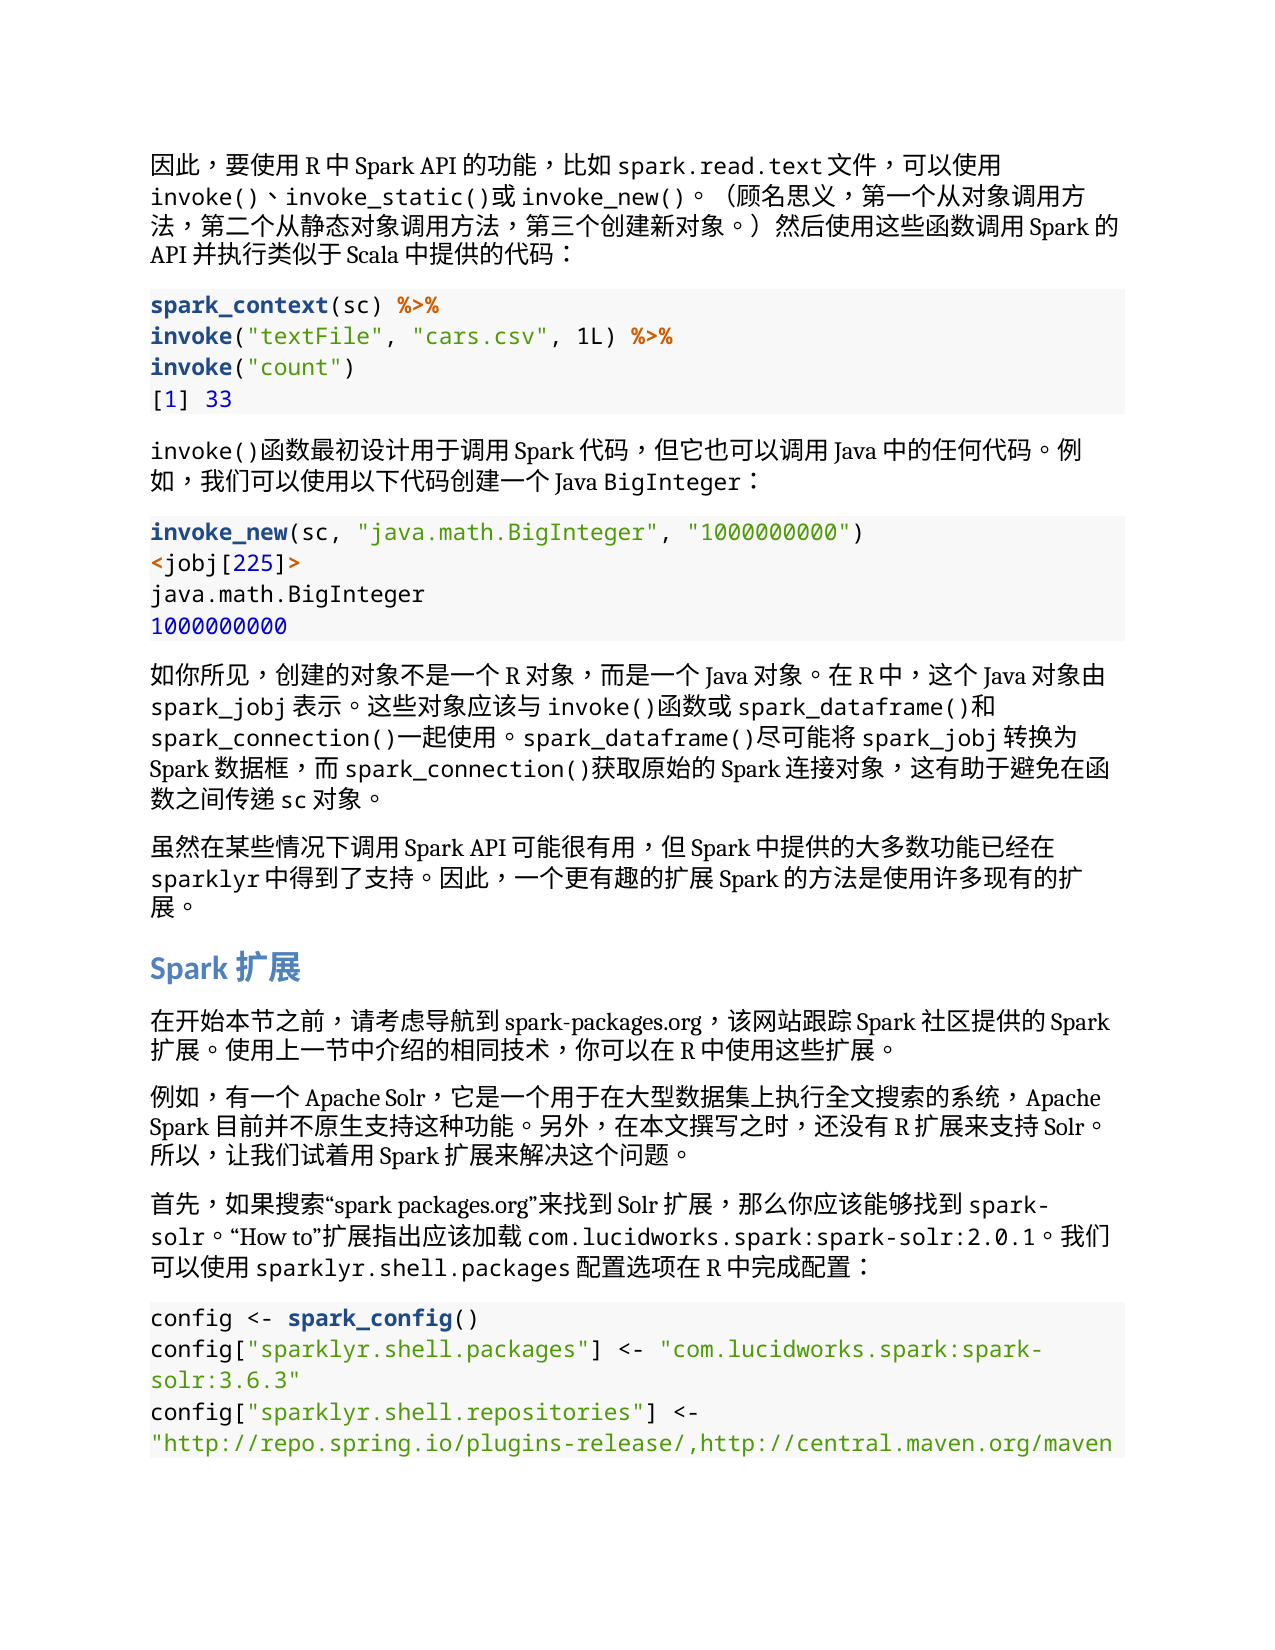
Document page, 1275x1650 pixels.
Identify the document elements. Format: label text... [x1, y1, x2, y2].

text invoke()函数最初设计用于调用Spark代码，但它也可以调用Java中的任何代码。例如，我们可以使用以下代码创建一个Java BigInteger： [150, 434, 1125, 497]
text spark_context(sc) %>% invoke("textFile", "cars.csv", 1L) %>% invoke("count") [1] 33 [150, 289, 1125, 414]
text 在开始本节之前，请考虑导航到spark-packages.org，该网站跟踪Spark社区提供的Spark扩展。使用上一节中介绍的相同技术，你可以在R中使用这些扩展。 [150, 1008, 1125, 1065]
text 虽然在某些情况下调用Spark API可能很有用，但Spark中提供的大多数功能已经在sparklyr中得到了支持。因此，一个更有趣的扩展Spark的方法是使用许多现有的扩展。 [150, 834, 1125, 923]
text 因此，要使用R中Spark API的功能，比如spark.read.text文件，可以使用invoke()、invoke_static()或invoke_new()。（顾名思义，第一个从对象调用方法，第二个从静态对象调用方法，第三个创建新对象。）然后使用这些函数调用Spark的API并执行类似于Scala中提供的代码： [150, 150, 1125, 270]
subtitle Spark扩展 [150, 944, 1125, 989]
text invoke_new(sc, "java.math.BigInteger", "1000000000") <jobj[225]> java.math.BigInteger 1000000000 [150, 516, 1125, 641]
text 如你所见，创建的对象不是一个R对象，而是一个Java对象。在R中，这个Java对象由spark_jobj表示。这些对象应该与invoke()函数或spark_dataframe()和spark_connection()一起使用。spark_dataframe()尽可能将spark_jobj转换为Spark数据框，而spark_connection()获取原始的Spark连接对象，这有助于避免在函数之间传递sc对象。 [150, 662, 1125, 815]
text 例如，有一个Apache Solr，它是一个用于在大型数据集上执行全文搜索的系统，Apache Spark目前并不原生支持这种功能。另外，在本文撰写之时，还没有R扩展来支持Solr。所以，让我们试着用Spark扩展来解决这个问题。 [150, 1084, 1125, 1170]
text 首先，如果搜索“spark packages.org”来找到Solr扩展，那么你应该能够找到spark-solr。“How to”扩展指出应该加载com.lucidworks.spark:spark-solr:2.0.1。我们可以使用sparklyr.shell.packages配置选项在R中完成配置： [150, 1189, 1125, 1283]
